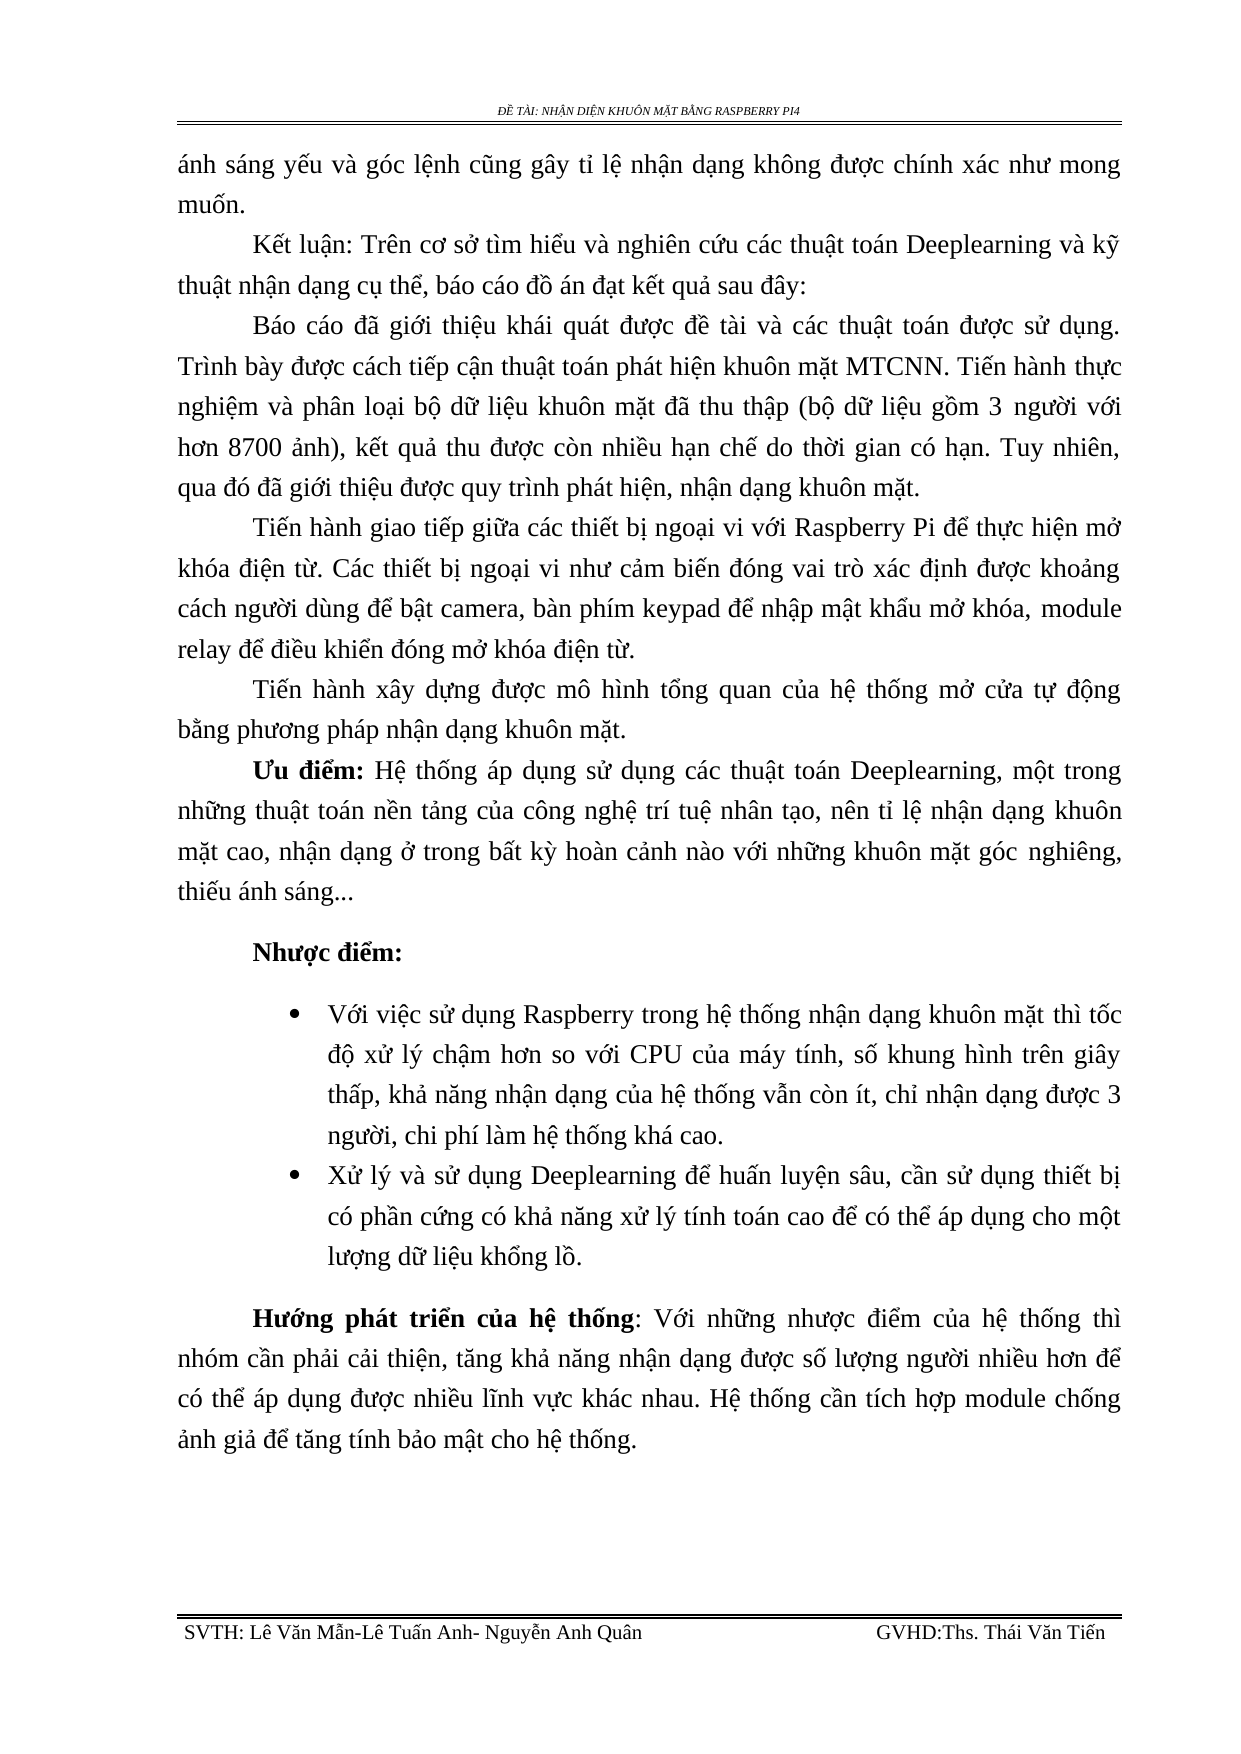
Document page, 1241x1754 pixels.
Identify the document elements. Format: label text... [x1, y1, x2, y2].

text Tiến hành giao tiếp giữa các thiết bị ngoại vi với Raspberry Pi để thực hiện mở khóa điện từ. Các thiết bị ngoại vi như cảm biến đóng vai trò xác định được khoảng cách người dùng để bật camera, bàn phím keypad để nhập mật khẩu mở khóa, module relay để điều khiển đóng mở khóa điện từ. [177, 511, 1122, 664]
text Hướng phát triển của hệ thống: Với những nhược điểm của hệ thống thì nhóm cần phải cải thiện, tăng khả năng nhận dạng được số lượng người nhiều hơn để có thể áp dụng được nhiều lĩnh vực khác nhau. Hệ thống cần tích hợp module chống ảnh giả để tăng tính bảo mật cho hệ thống. [177, 1302, 1122, 1454]
text Nhược điểm: [177, 936, 1122, 968]
text Kết luận: Trên cơ sở tìm hiểu và nghiên cứu các thuật toán Deeplearning và kỹ thuật nhận dạng cụ thể, báo cáo đồ án đạt kết quả sau đây: [177, 228, 1122, 300]
list Xử lý và sử dụng Deeplearning để huấn luyện sâu, cần sử dụng thiết bị có phần cứng có khả năng xử lý tính toán cao để có thể áp dụng cho một lượng dữ liệu khổng lồ. [290, 1159, 1122, 1272]
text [177, 148, 1122, 219]
list Với việc sử dụng Raspberry trong hệ thống nhận dạng khuôn mặt thì tốc độ xử lý chậm hơn so với CPU của máy tính, số khung hình trên giây thấp, khả năng nhận dạng của hệ thống vẫn còn ít, chỉ nhận dạng được 3 người, chi phí làm hệ thống khá cao. [290, 998, 1122, 1150]
text Tiến hành xây dựng được mô hình tổng quan của hệ thống mở cửa tự động bằng phương pháp nhận dạng khuôn mặt. [177, 673, 1122, 745]
text Ưu điểm: Hệ thống áp dụng sử dụng các thuật toán Deeplearning, một trong những thuật toán nền tảng của công nghệ trí tuệ nhân tạo, nên tỉ lệ nhận dạng khuôn mặt cao, nhận dạng ở trong bất kỳ hoàn cảnh nào với những khuôn mặt góc nghiêng, thiếu ánh sáng... [177, 754, 1122, 906]
text Báo cáo đã giới thiệu khái quát được đề tài và các thuật toán được sử dụng. Trình bày được cách tiếp cận thuật toán phát hiện khuôn mặt MTCNN. Tiến hành thực nghiệm và phân loại bộ dữ liệu khuôn mặt đã thu thập (bộ dữ liệu gồm 3 người với hơn 8700 ảnh), kết quả thu được còn nhiều hạn chế do thời gian có hạn. Tuy nhiên, qua đó đã giới thiệu được quy trình phát hiện, nhận dạng khuôn mặt. [177, 309, 1122, 502]
